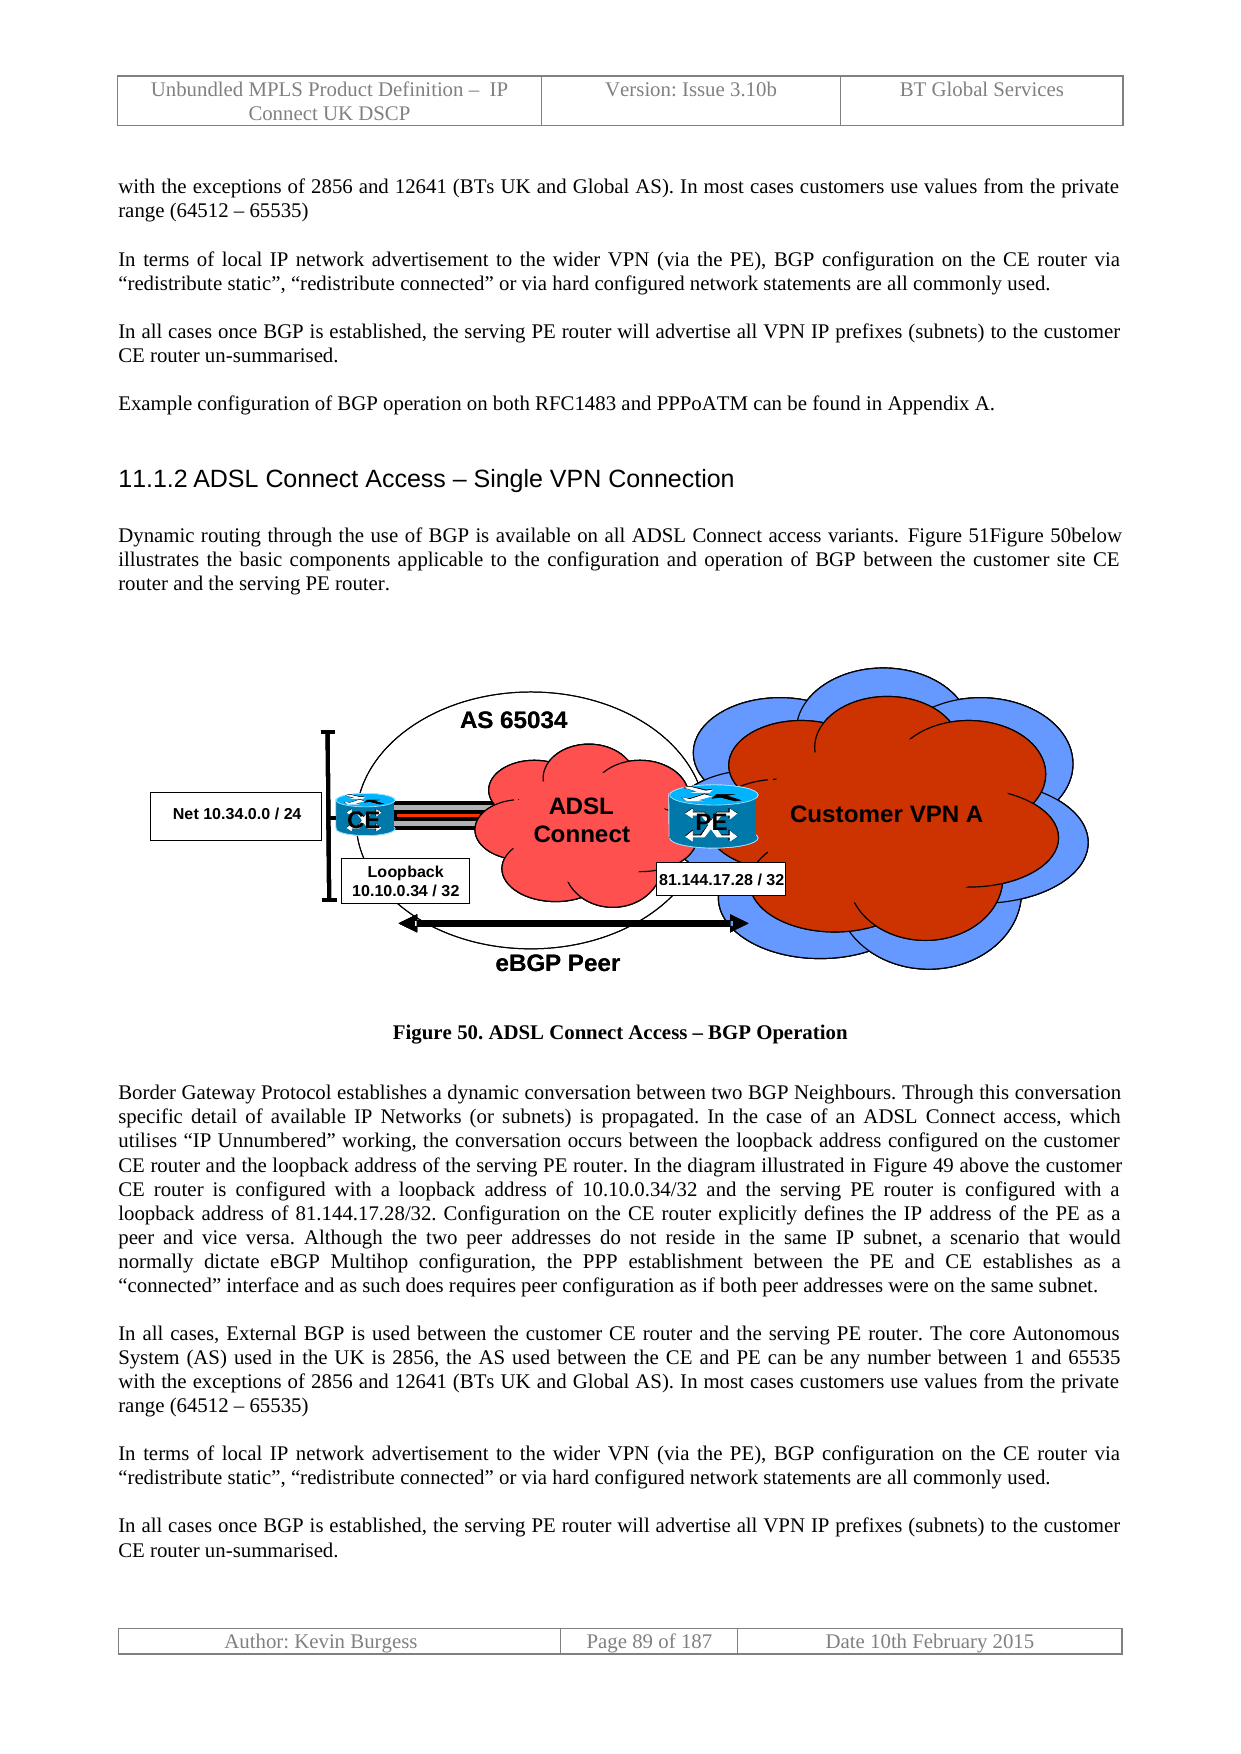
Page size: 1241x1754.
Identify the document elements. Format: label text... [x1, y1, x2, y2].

text In all cases once BGP is established, the serving PE router will advertise all VPN IP prefixes (subnets) to the customer CE router un-summarised. [118, 319, 1122, 367]
text In terms of local IP network advertisement to the wider VPN (via the PE), BGP configuration on the CE router via “redistribute static”, “redistribute connected” or via hard configured network statements are all commonly used. [118, 1441, 1122, 1489]
text In terms of local IP network advertisement to the wider VPN (via the PE), BGP configuration on the CE router via “redistribute static”, “redistribute connected” or via hard configured network statements are all commonly used. [118, 247, 1122, 295]
subtitle ADSL Connect Access – Single VPN Connection [118, 464, 1122, 493]
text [118, 174, 1122, 222]
text In all cases once BGP is established, the serving PE router will advertise all VPN IP prefixes (subnets) to the customer CE router un-summarised. [118, 1513, 1122, 1562]
text Figure 50. ADSL Connect Access – BGP Operation [118, 1020, 1122, 1044]
text Example configuration of BGP operation on both RFC1483 and PPPoATM can be found in Appendix A. [118, 391, 1122, 415]
text Border Gateway Protocol establishes a dynamic conversation between two BGP Neighbours. Through this conversation specific detail of available IP Networks (or subnets) is propagated. In the case of an ADSL Connect access, which utilises “IP Unnumbered” working, the conversation occurs between the loopback address configured on the customer CE router and the loopback address of the serving PE router. In the diagram illustrated in Figure 49 above the customer CE router is configured with a loopback address of 10.10.0.34/32 and the serving PE router is configured with a loopback address of 81.144.17.28/32. Configuration on the CE router explicitly defines the IP address of the PE as a peer and vice versa. Although the two peer addresses do not reside in the same IP subnet, a scenario that would normally dictate eBGP Multihop configuration, the PPP establishment between the PE and CE establishes as a “connected” interface and as such does requires peer configuration as if both peer addresses were on the same subnet. [118, 1080, 1122, 1297]
text Dynamic routing through the use of BGP is available on all ADSL Connect access variants. Figure 51Figure 50below illustrates the basic components applicable to the configuration and operation of BGP between the customer site CE router and the serving PE router. [118, 523, 1122, 595]
